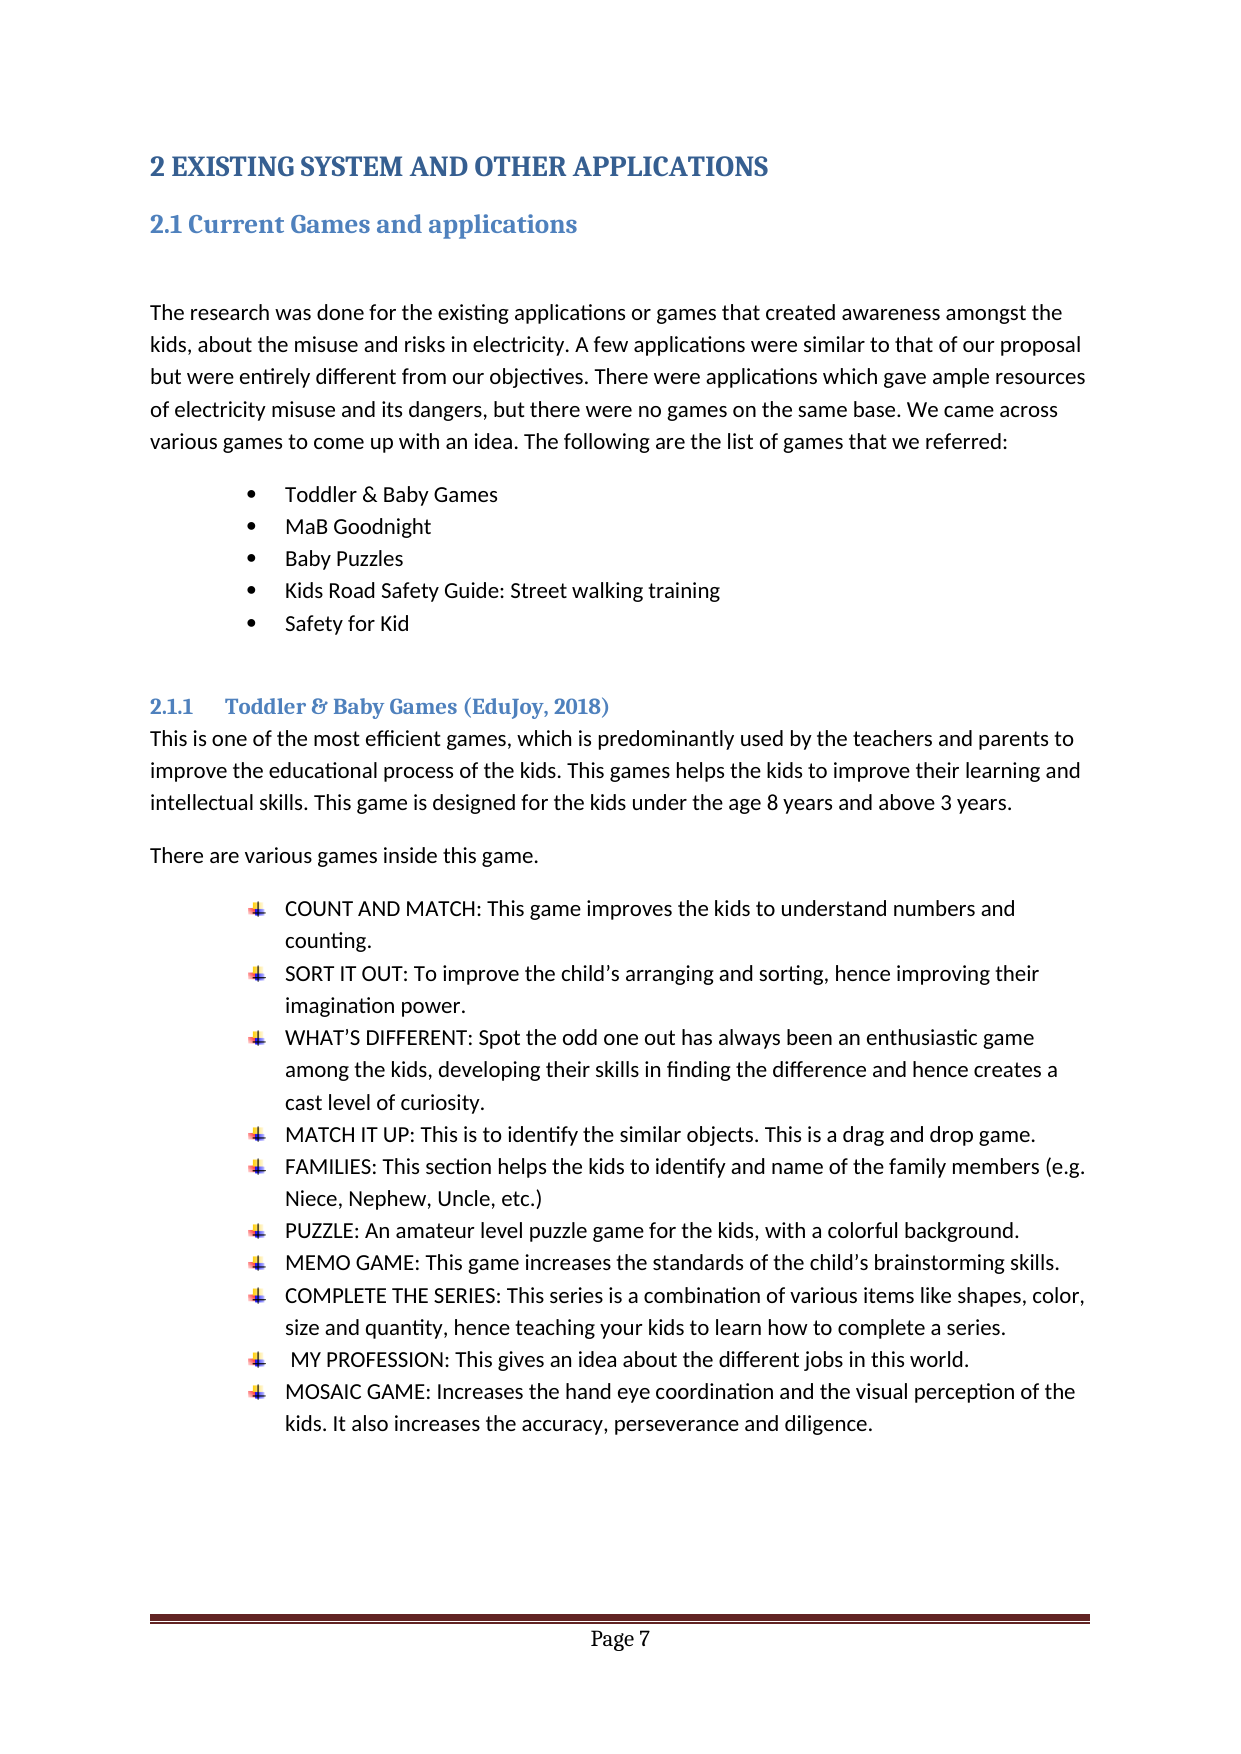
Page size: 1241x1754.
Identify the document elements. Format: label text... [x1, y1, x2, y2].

picture [248, 1222, 266, 1239]
text The research was done for the existing applications or games that created awareness amongst the kids, about the misuse and risks in electricity. A few applications were similar to that of our proposal but were entirely different from our objectives. There were applications which gave ample resources of electricity misuse and its dangers, but there were no games on the same base. We came across various games to come up with an idea. The following are the list of games that we referred: [150, 298, 1090, 455]
list WHAT’S DIFFERENT: Spot the odd one out has always been an enthusiastic game among the kids, developing their skills in finding the difference and hence creates a cast level of curiosity. [247, 1023, 1090, 1116]
list MEMO GAME: This game increases the standards of the child’s brainstorming skills. [247, 1248, 1090, 1277]
list Baby Puzzles [247, 544, 1090, 572]
text There are various games inside this game. [150, 841, 1090, 869]
list Toddler & Baby Games [247, 480, 1090, 508]
picture [248, 1383, 266, 1400]
list MaB Goodnight [247, 512, 1090, 540]
list COUNT AND MATCH: This game improves the kids to understand numbers and counting. [247, 894, 1090, 955]
picture [248, 1254, 266, 1271]
subtitle 2.1 Current Games and applications [150, 209, 1090, 241]
list MOSAIC GAME: Increases the hand eye coordination and the visual perception of the kids. It also increases the accuracy, perseverance and diligence. [247, 1377, 1090, 1437]
list PUZZLE: An amateur level puzzle game for the kids, with a colorful background. [247, 1216, 1090, 1244]
picture [248, 900, 266, 917]
list MATCH IT UP: This is to identify the similar objects. This is a drag and drop game. [247, 1120, 1090, 1148]
picture [248, 1350, 266, 1368]
picture [248, 964, 266, 982]
list Kids Road Safety Guide: Street walking training [247, 576, 1090, 604]
text This is one of the most efficient games, which is predominantly used by the teachers and parents to improve the educational process of the kids. This games helps the kids to improve their learning and intellectual skills. This game is designed for the kids under the age 8 years and above 3 years. [150, 724, 1090, 816]
subtitle Toddler & Baby Games [150, 694, 1090, 720]
list FAMILIES: This section helps the kids to identify and name of the family members (e.g. Niece, Nephew, Uncle, etc.) [247, 1152, 1090, 1212]
picture [248, 1125, 266, 1142]
list COMPLETE THE SERIES: This series is a combination of various items like shapes, color, size and quantity, hence teaching your kids to learn how to complete a series. [247, 1281, 1090, 1341]
list Safety for Kid [247, 609, 1090, 637]
subtitle 2 EXISTING SYSTEM AND OTHER APPLICATIONS [150, 150, 1090, 183]
list SORT IT OUT: To improve the child’s arranging and sorting, hence improving their imagination power. [247, 959, 1090, 1019]
picture [248, 1029, 266, 1046]
list MY PROFESSION: This gives an idea about the different jobs in this world. [247, 1345, 1090, 1373]
picture [248, 1157, 266, 1175]
picture [248, 1286, 266, 1304]
